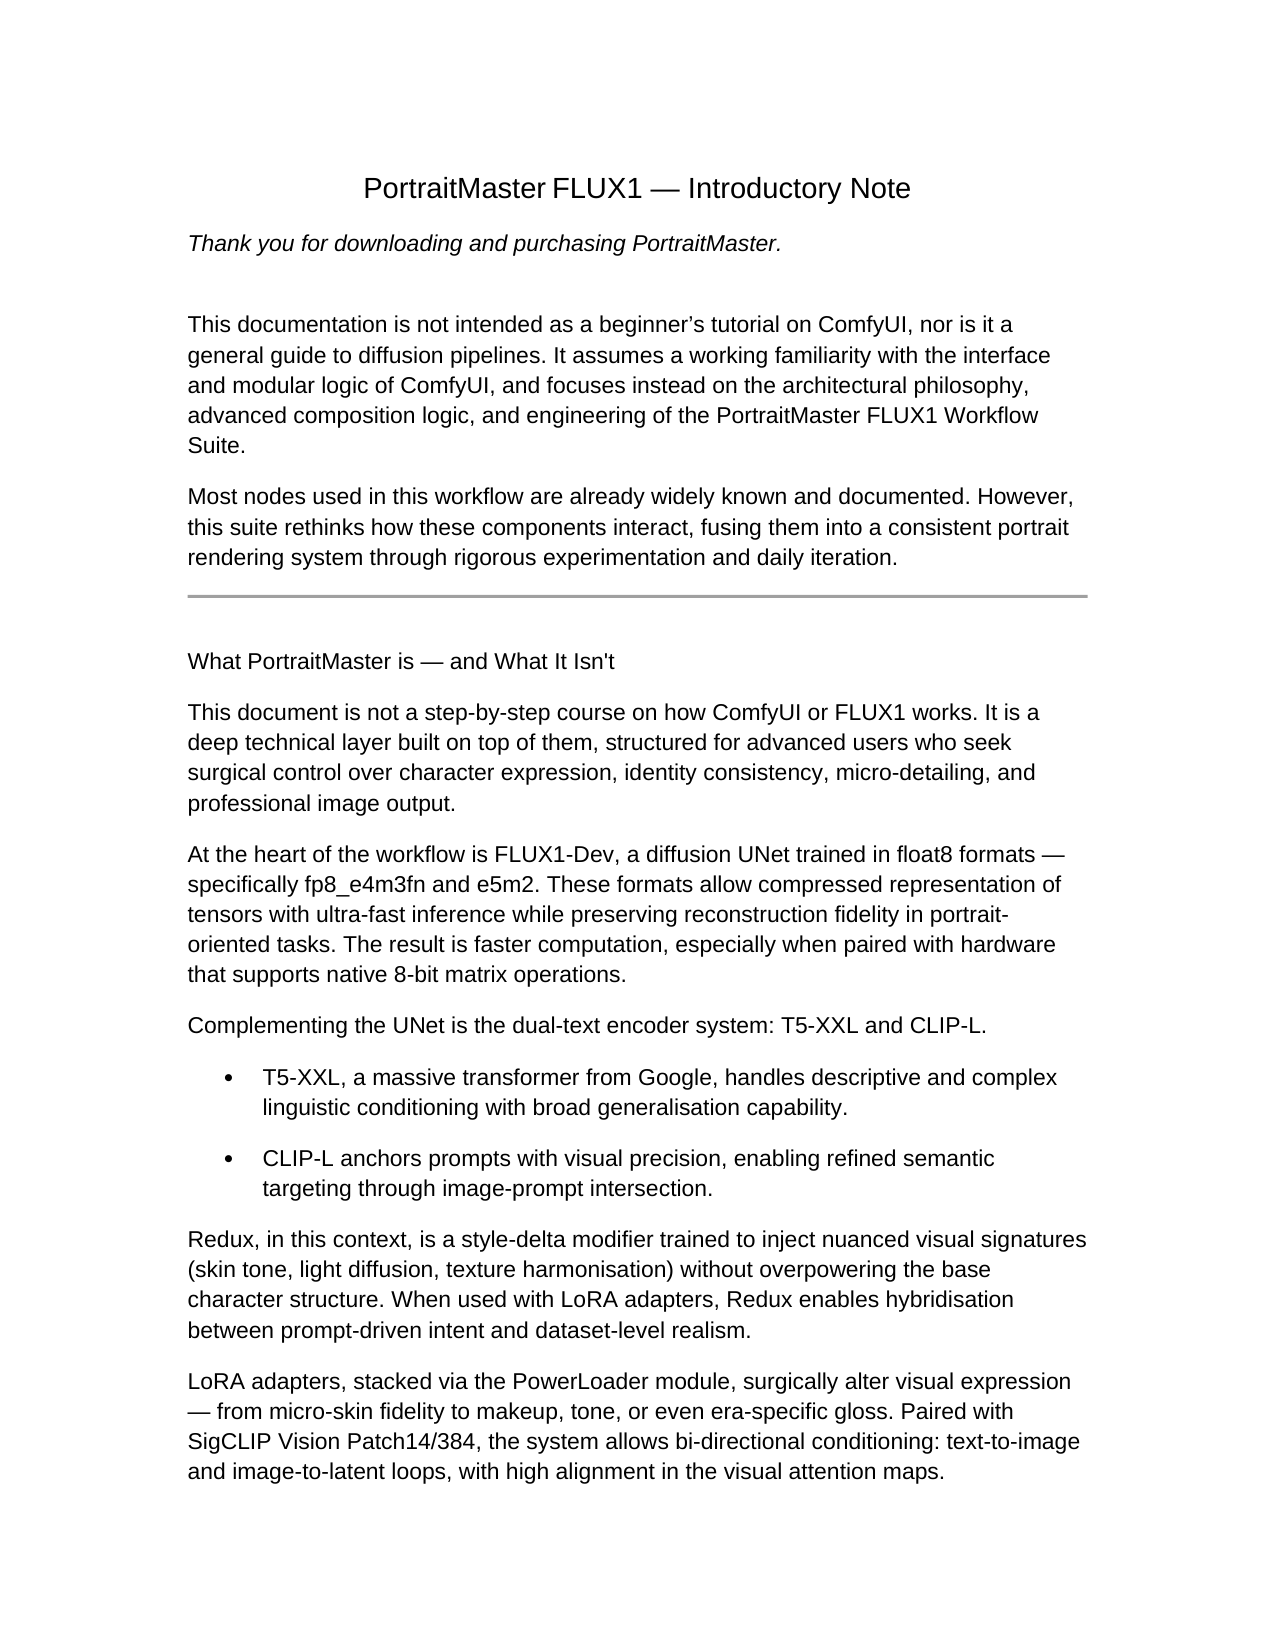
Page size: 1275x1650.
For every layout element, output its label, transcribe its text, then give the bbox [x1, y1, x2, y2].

subtitle What PortraitMaster is — and What It Isn't [187, 648, 1087, 674]
subtitle LoRA adapters, stacked via the PowerLoader module, surgically alter visual expression — from micro-skin fidelity to makeup, tone, or even era-specific gloss. Paired with SigCLIP Vision Patch14/384, the system allows bi-directional conditioning: text-to-image and image-to-latent loops, with high alignment in the visual attention maps. [187, 1368, 1087, 1484]
subtitle T5-XXL, a massive transformer from Google, handles descriptive and complex linguistic conditioning with broad generalisation capability. [225, 1063, 1087, 1120]
subtitle CLIP-L anchors prompts with visual precision, enabling refined semantic targeting through image-prompt intersection. [225, 1145, 1087, 1201]
subtitle Thank you for downloading and purchasing PortraitMaster. [187, 230, 1087, 257]
subtitle At the heart of the workflow is FLUX1-Dev, a diffusion UNet trained in float8 formats — specifically fp8_e4m3fn and e5m2. These formats allow compressed representation of tensors with ultra-fast inference while preserving reconstruction fidelity in portrait-oriented tasks. The result is faster computation, especially when paired with hardware that supports native 8-bit matrix operations. [187, 841, 1087, 988]
subtitle Complementing the UNet is the dual-text encoder system: T5-XXL and CLIP-L. [187, 1012, 1087, 1039]
subtitle Redux, in this context, is a style-delta modifier trained to inject nuanced visual signatures (skin tone, light diffusion, texture harmonisation) without overpowering the base character structure. When used with LoRA adapters, Redux enables hybridisation between prompt-driven intent and dataset-level realism. [187, 1226, 1087, 1343]
subtitle This document is not a step-by-step course on how ComfyUI or FLUX1 works. It is a deep technical layer built on top of them, structured for advanced users who seek surgical control over character expression, identity consistency, micro-detailing, and professional image output. [187, 699, 1087, 816]
subtitle This documentation is not intended as a beginner’s tutorial on ComfyUI, nor is it a general guide to diffusion pipelines. It assumes a working familiarity with the interface and modular logic of ComfyUI, and focuses instead on the architectural philosophy, advanced composition logic, and engineering of the PortraitMaster FLUX1 Workflow Suite. [187, 281, 1087, 459]
subtitle Most nodes used in this workflow are already widely known and documented. However, this suite rethinks how these components interact, fusing them into a consistent portrait rendering system through rigorous experimentation and daily iteration. [187, 483, 1087, 570]
subtitle PortraitMaster FLUX1 — Introductory Note [187, 171, 1087, 204]
